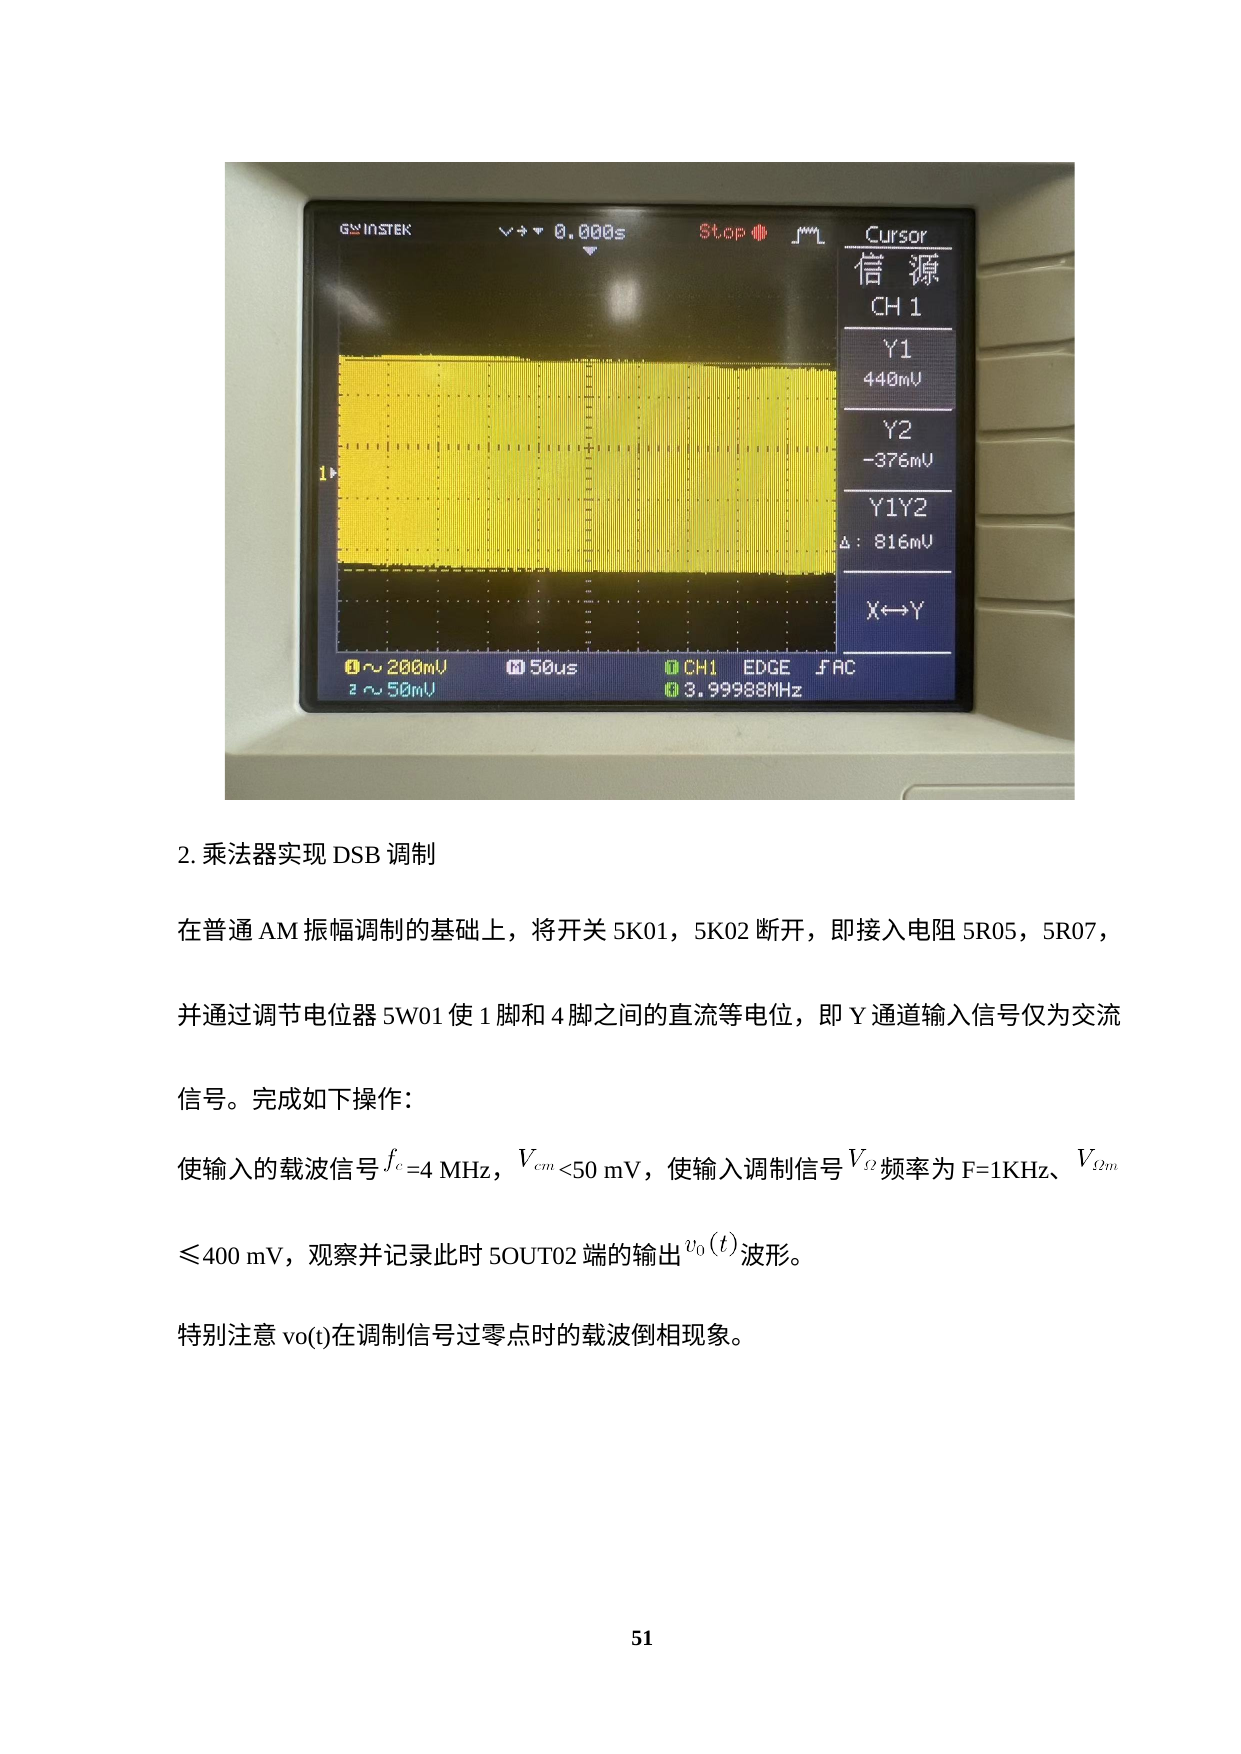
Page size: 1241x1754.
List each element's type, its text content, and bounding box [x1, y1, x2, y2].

text 在普通AM振幅调制的基础上，将开关5K01，5K02断开，即接入电阻5R05，5R07，并通过调节电位器5W01使1脚和4脚之间的直流等电位，即Y通道输入信号仅为交流信号。完成如下操作： [177, 896, 1122, 1130]
text 使输入的载波信号=4 MHz，<50 mV，使输入调制信号频率为F=1KHz、≤400 mV，观察并记录此时5OUT02端的输出波形。 [177, 1141, 1122, 1291]
text 2. 乘法器实现DSB调制 [177, 821, 1122, 886]
text 特别注意vo(t)在调制信号过零点时的载波倒相现象。 [177, 1301, 1122, 1366]
picture [224, 162, 1075, 800]
